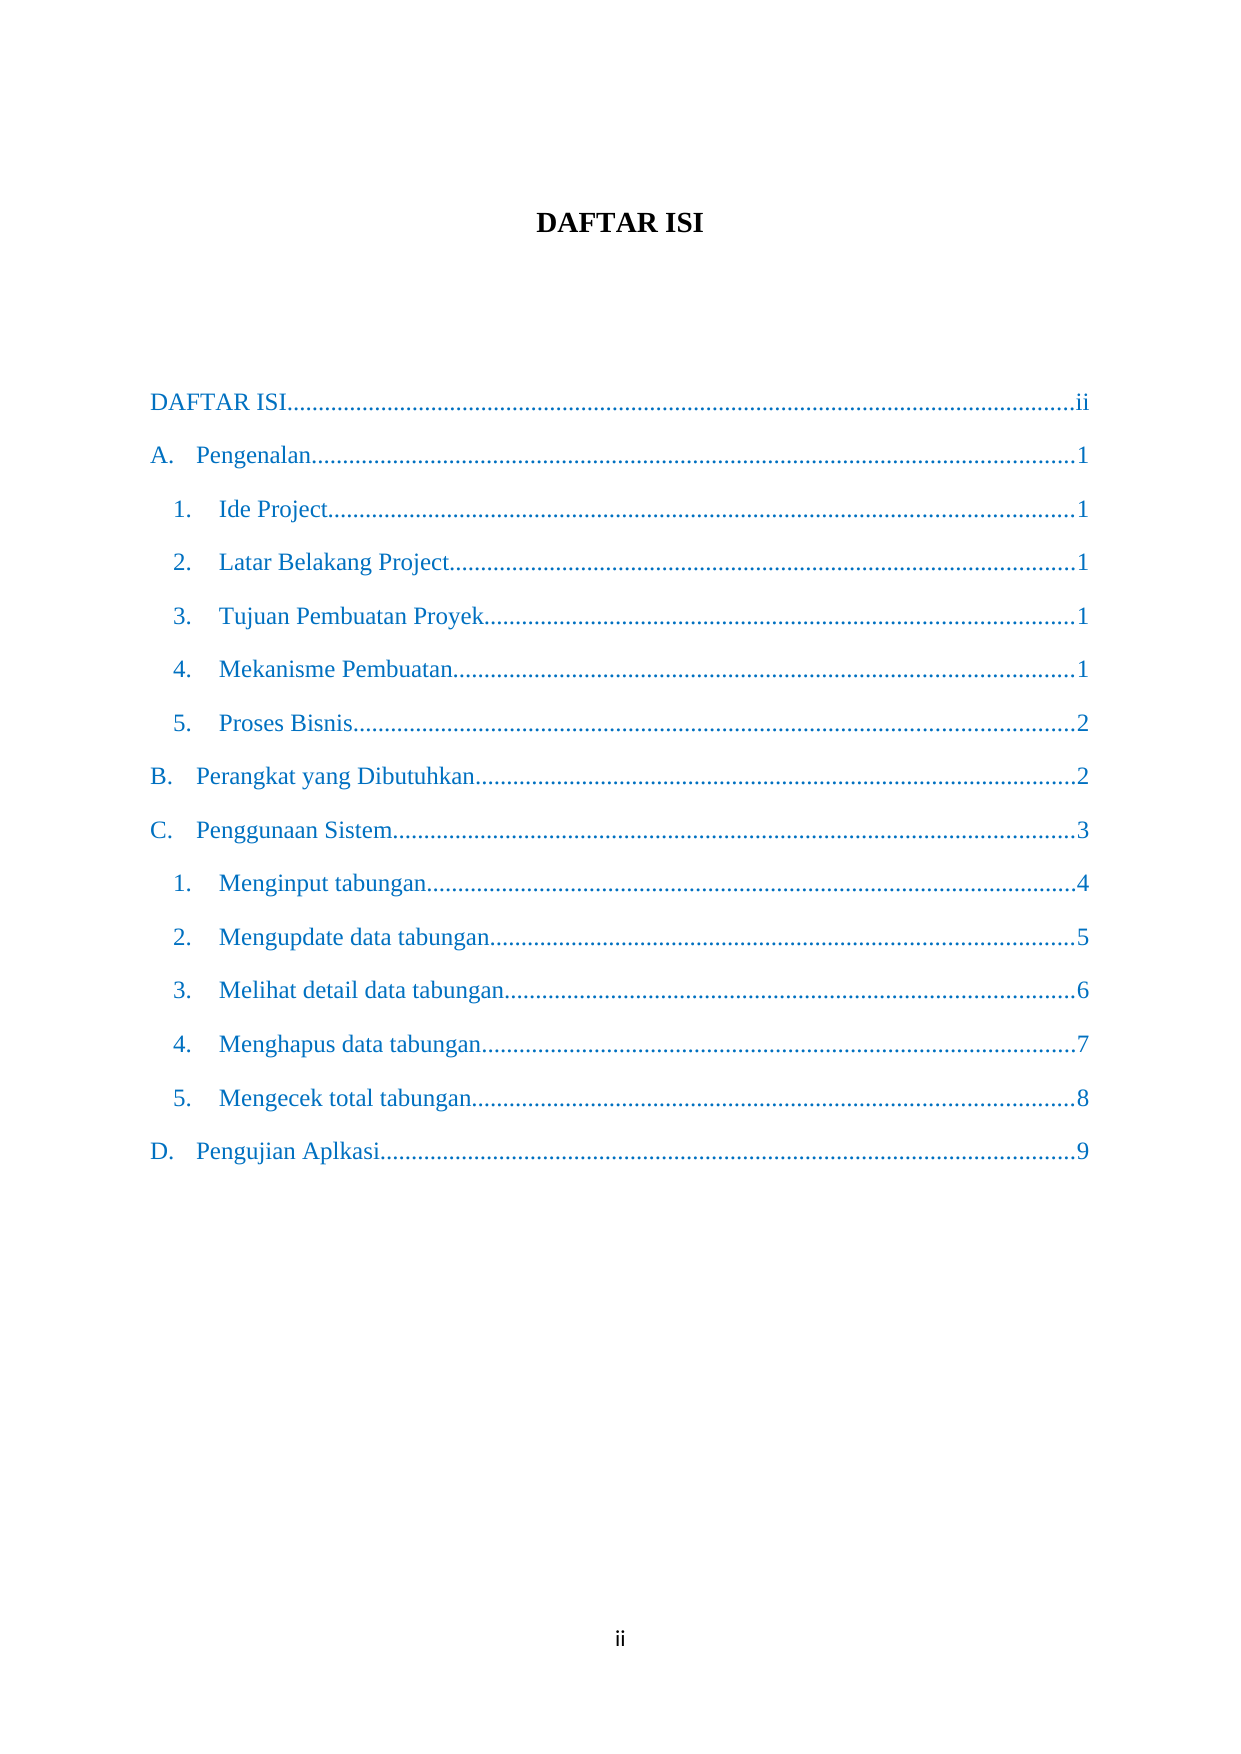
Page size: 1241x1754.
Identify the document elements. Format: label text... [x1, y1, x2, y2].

subtitle DAFTAR ISI [150, 205, 1090, 239]
